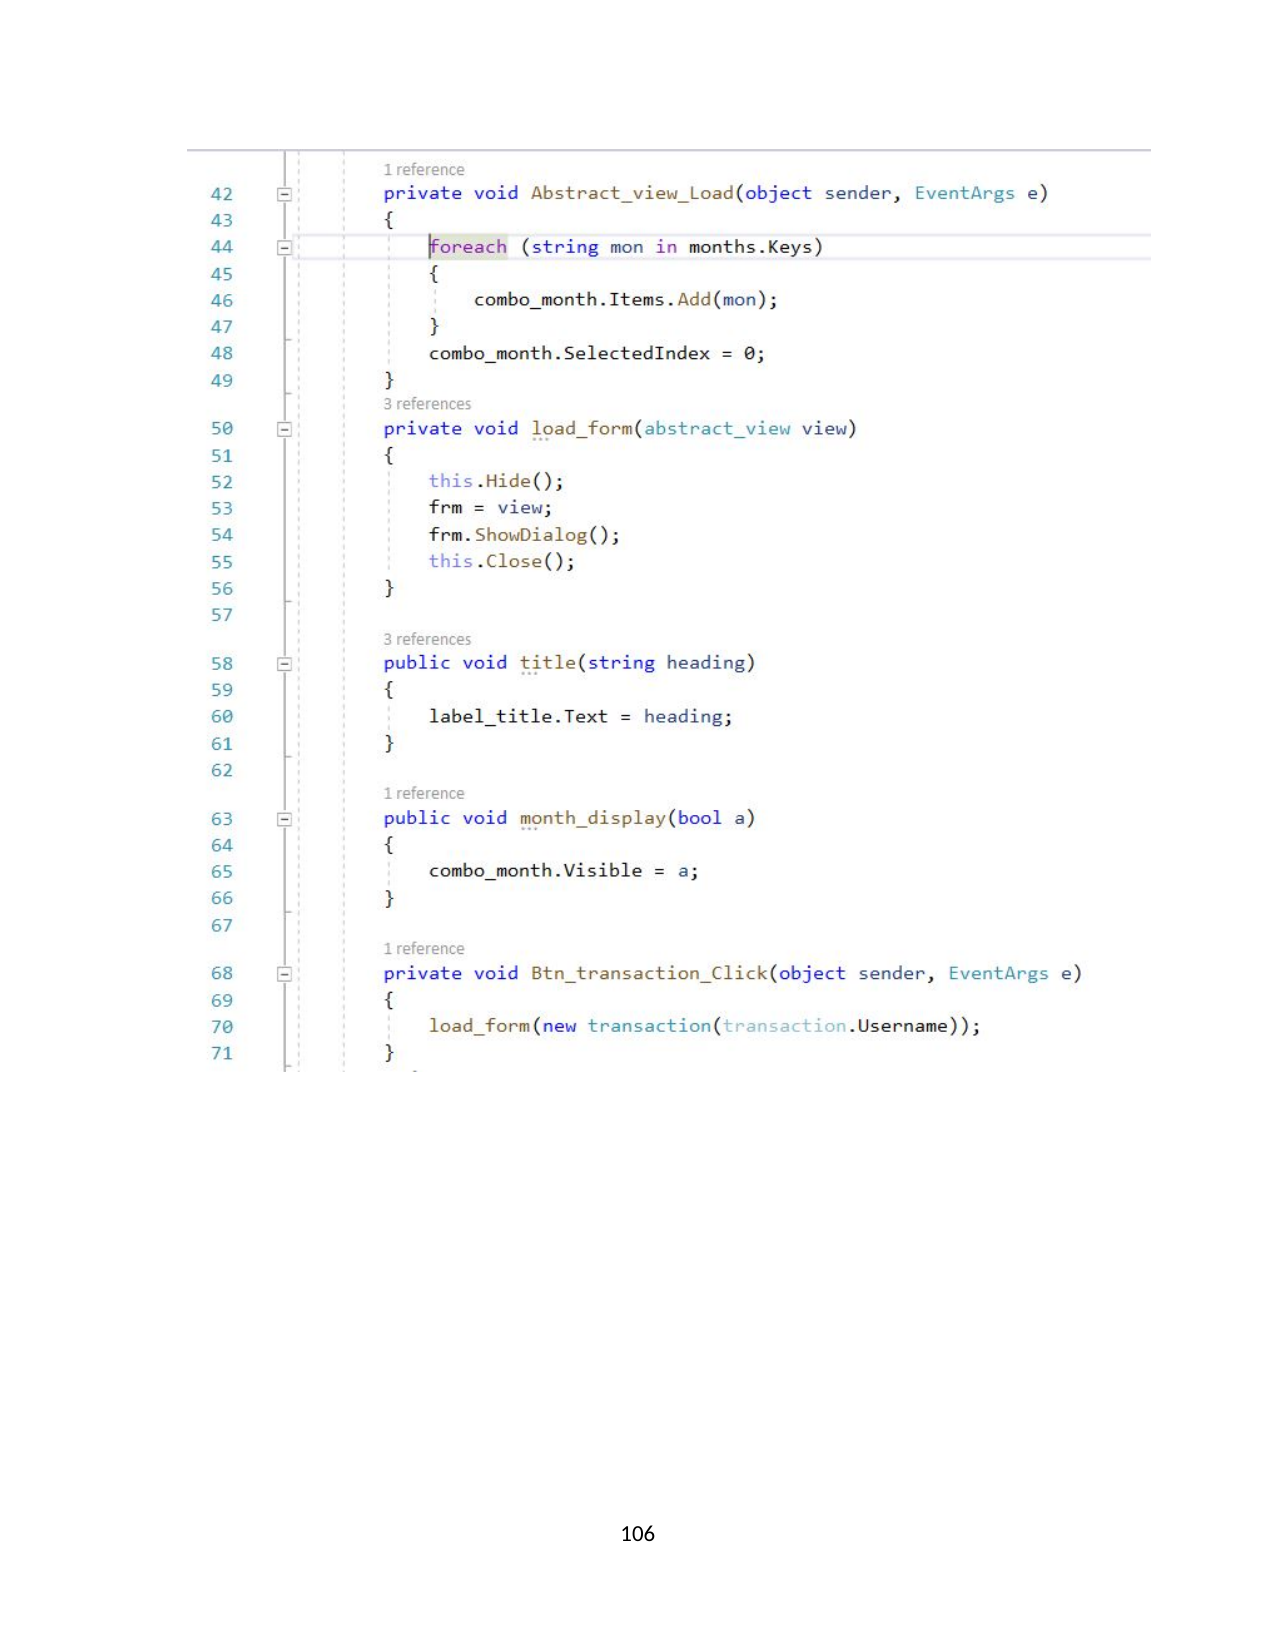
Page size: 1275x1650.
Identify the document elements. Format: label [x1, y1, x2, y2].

picture [187, 149, 1151, 1072]
